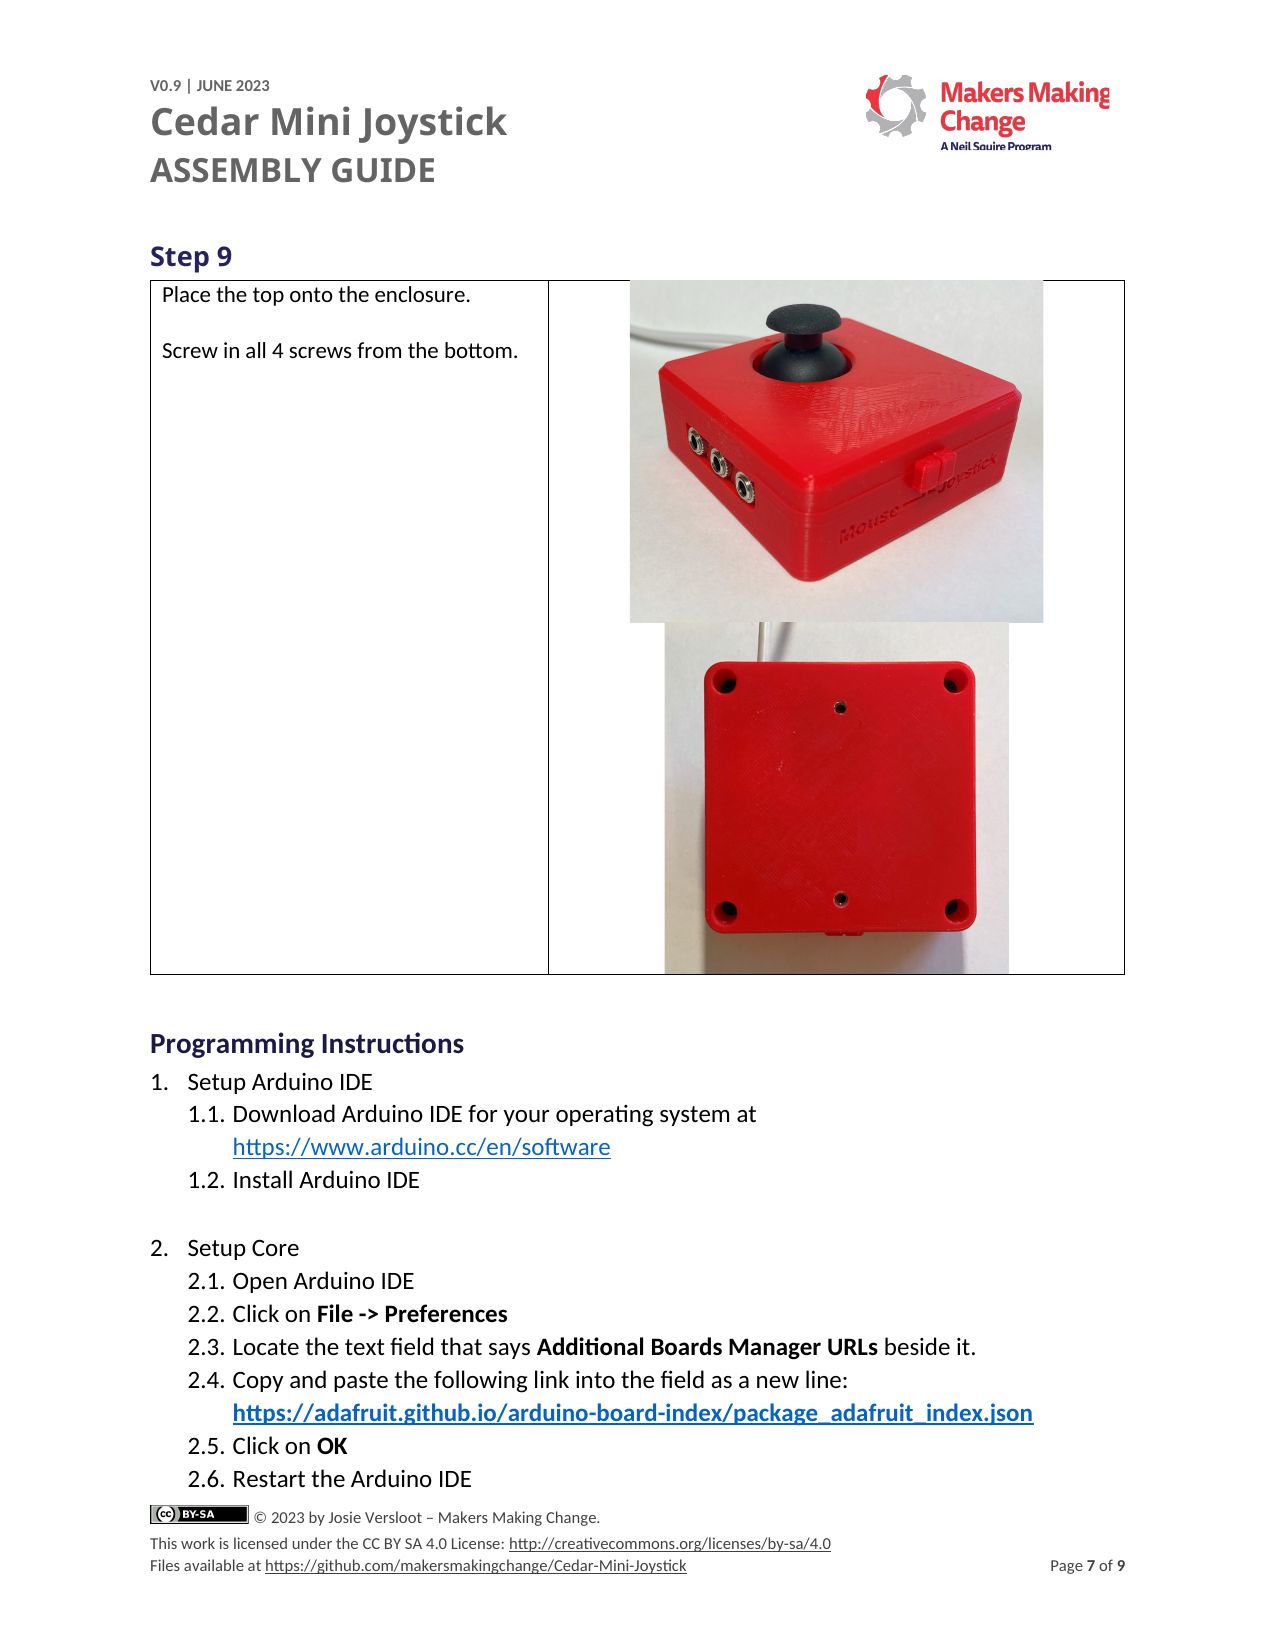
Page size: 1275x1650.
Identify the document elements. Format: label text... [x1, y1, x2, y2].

list Restart the Arduino IDE [187, 1463, 1125, 1493]
subtitle Programming Instructions [150, 1025, 1125, 1060]
picture [865, 75, 1110, 151]
list Locate the text field that says Additional Boards Manager URLs beside it. [187, 1331, 1125, 1362]
picture [150, 1505, 249, 1524]
table_header Place the top onto the enclosure. Screw in all 4 screws from the bottom. [151, 281, 548, 974]
list Setup Core [150, 1232, 1125, 1263]
list Click on File -> Preferences [187, 1298, 1125, 1329]
table_header [1009, 281, 1124, 974]
table_header [549, 281, 664, 974]
picture [629, 280, 1044, 974]
subtitle Step 9 [150, 237, 1125, 274]
list Install Arduino IDE [187, 1164, 1125, 1195]
list Setup Arduino IDE [150, 1066, 1125, 1096]
list Download Arduino IDE for your operating system at https://www.arduino.cc/en/software [187, 1098, 1125, 1162]
list Copy and paste the following link into the field as a new line: https://adafruit.github.io/arduino-board-index/package_adafruit_index.json [187, 1364, 1125, 1427]
list Click on OK [187, 1430, 1125, 1460]
list Open Arduino IDE [187, 1265, 1125, 1296]
